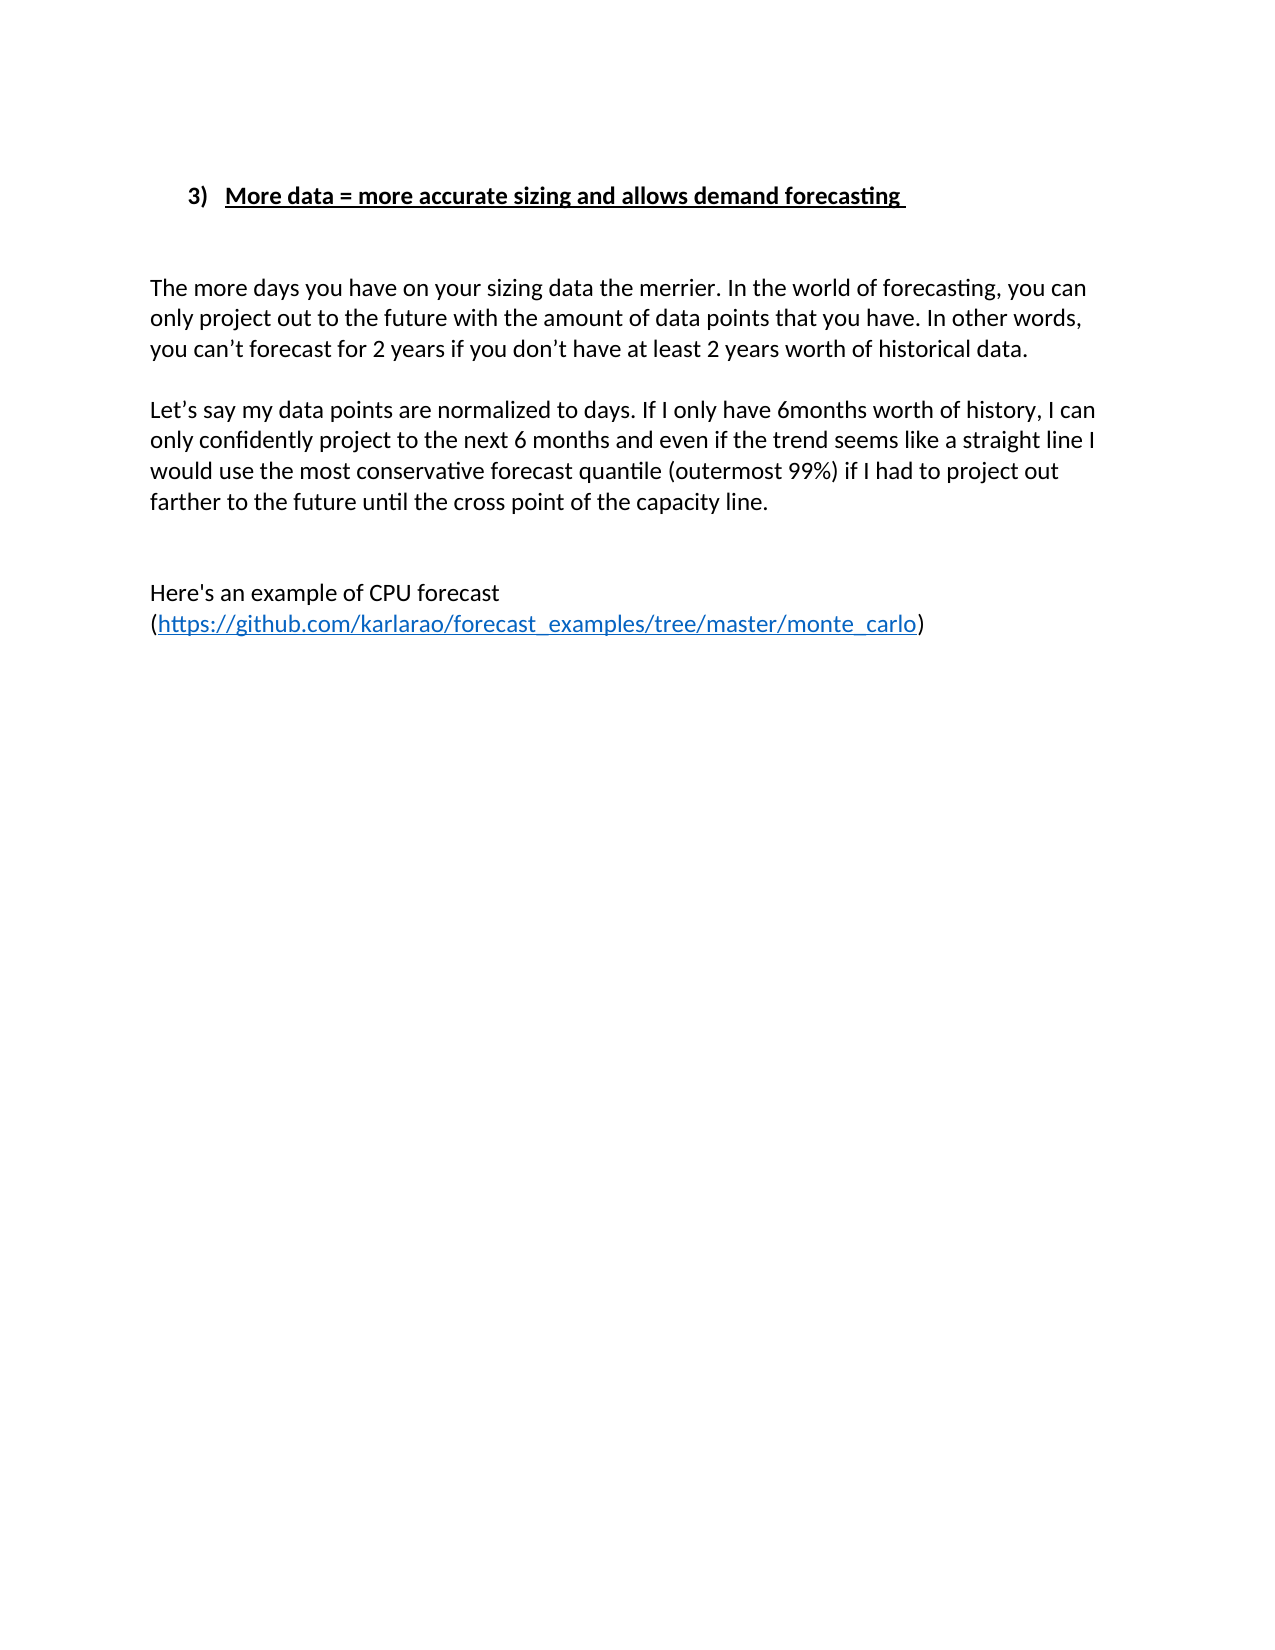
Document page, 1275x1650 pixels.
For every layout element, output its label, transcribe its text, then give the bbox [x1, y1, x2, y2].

list More data = more accurate sizing and allows demand forecasting [187, 181, 1125, 211]
text The more days you have on your sizing data the merrier. In the world of forecasting, you can only project out to the future with the amount of data points that you have. In other words, you can’t forecast for 2 years if you don’t have at least 2 years worth of historical data. [150, 272, 1125, 364]
text Let’s say my data points are normalized to days. If I only have 6months worth of history, I can only confidently project to the next 6 months and even if the trend seems like a straight line I would use the most conservative forecast quantile (outermost 99%) if I had to project out farther to the future until the cross point of the capacity line. [150, 394, 1125, 516]
text Here's an example of CPU forecast (https://github.com/karlarao/forecast_examples/tree/master/monte_carlo) [150, 577, 1125, 638]
